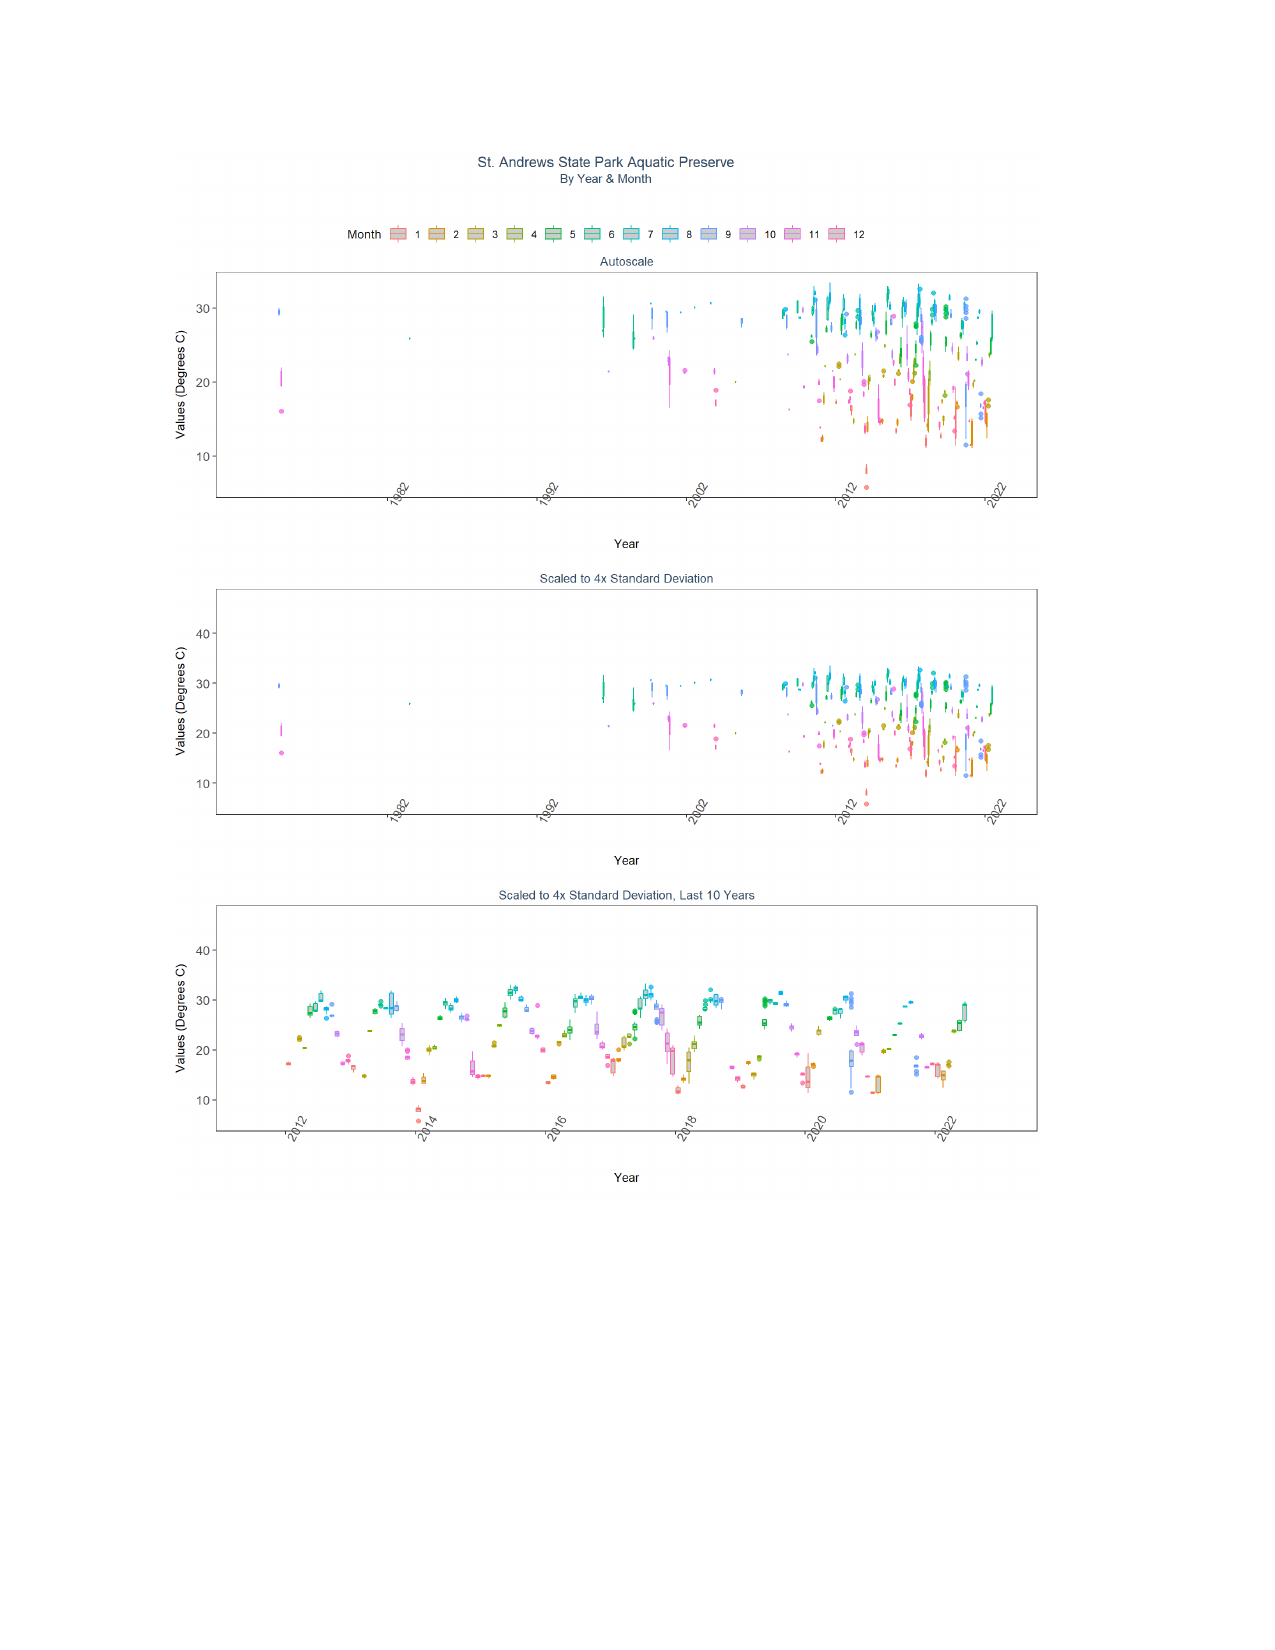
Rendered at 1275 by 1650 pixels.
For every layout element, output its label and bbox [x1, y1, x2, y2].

picture [168, 150, 1044, 1200]
